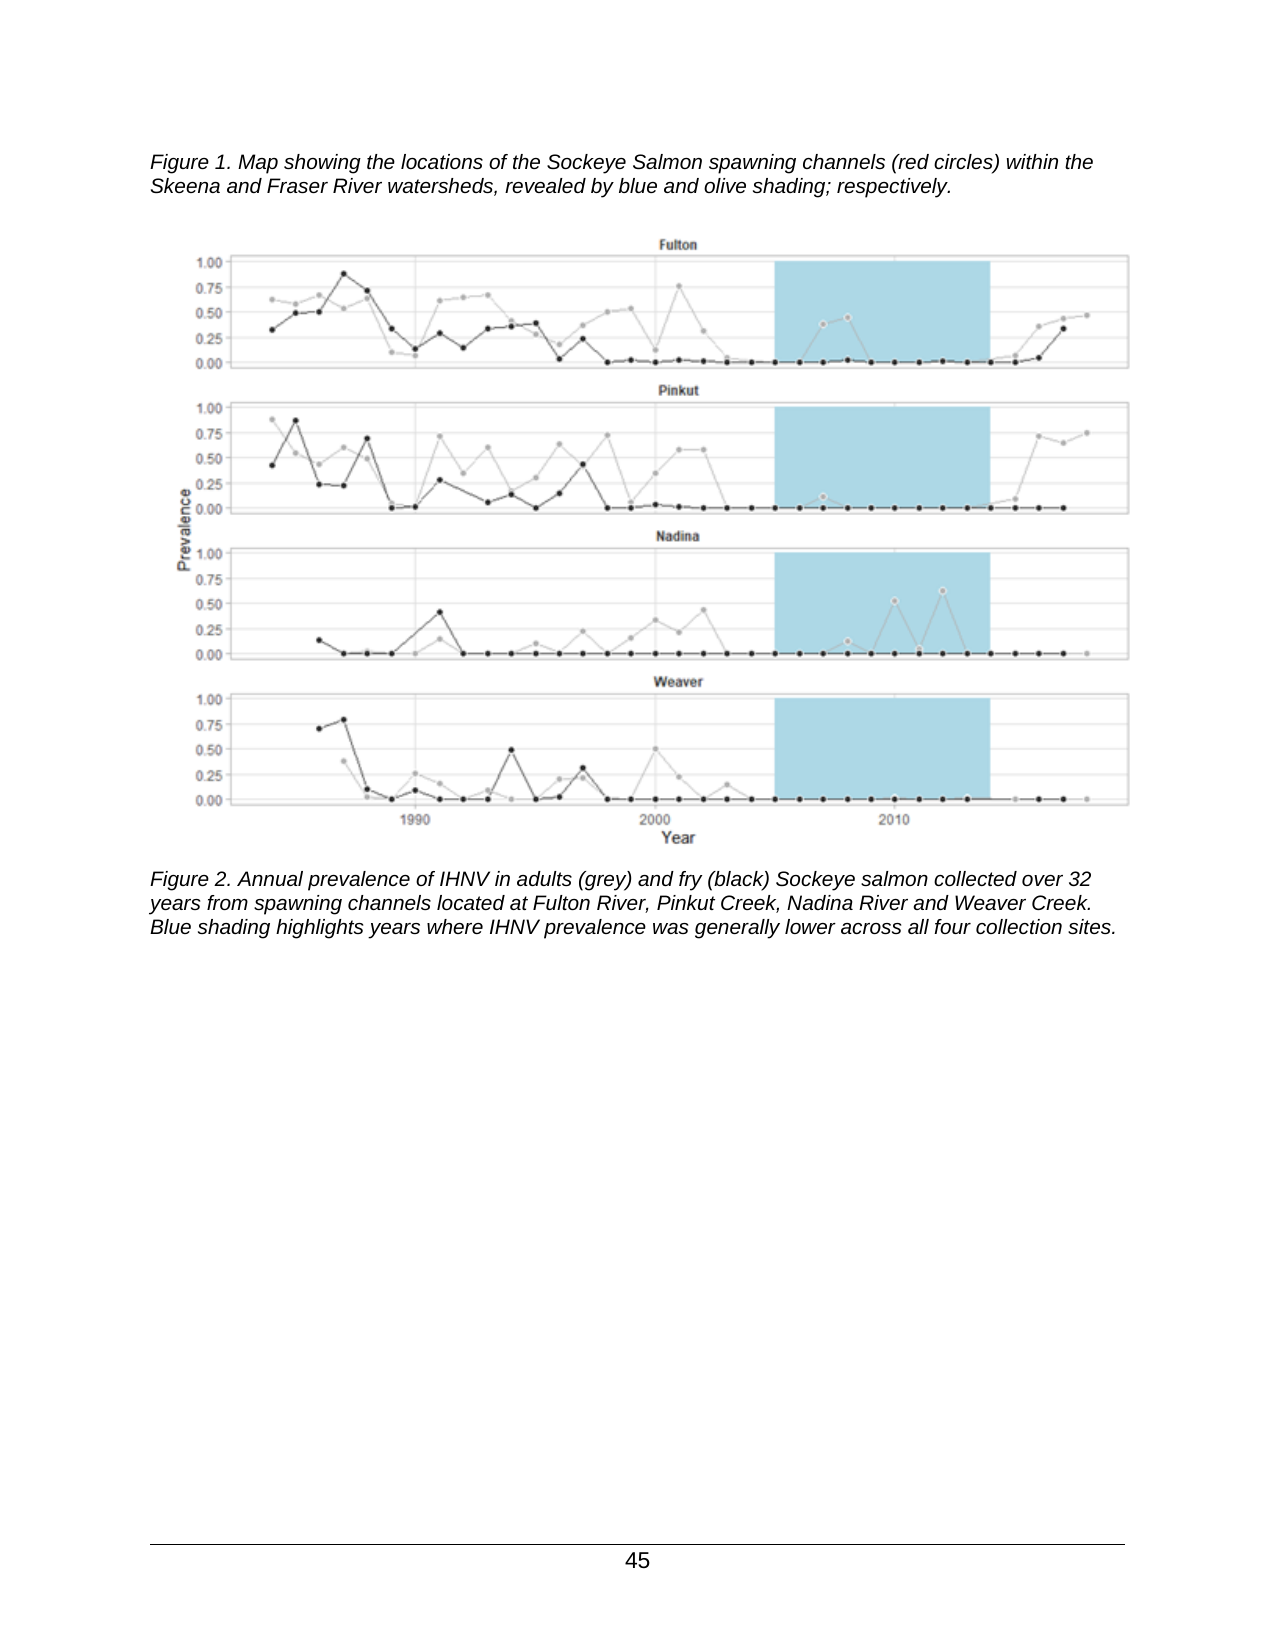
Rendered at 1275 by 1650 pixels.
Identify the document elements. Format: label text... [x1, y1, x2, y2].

text Figure 1. Map showing the locations of the Sockeye Salmon spawning channels (red circles) within the Skeena and Fraser River watersheds, revealed by blue and olive shading; respectively. [150, 150, 1125, 198]
text Figure 2. Annual prevalence of IHNV in adults (grey) and fry (black) Sockeye salmon collected over 32 years from spawning channels located at Fulton River, Pinkut Creek, Nadina River and Weaver Creek. Blue shading highlights years where IHNV prevalence was generally lower across all four collection sites. [150, 867, 1125, 938]
picture [168, 222, 1144, 855]
